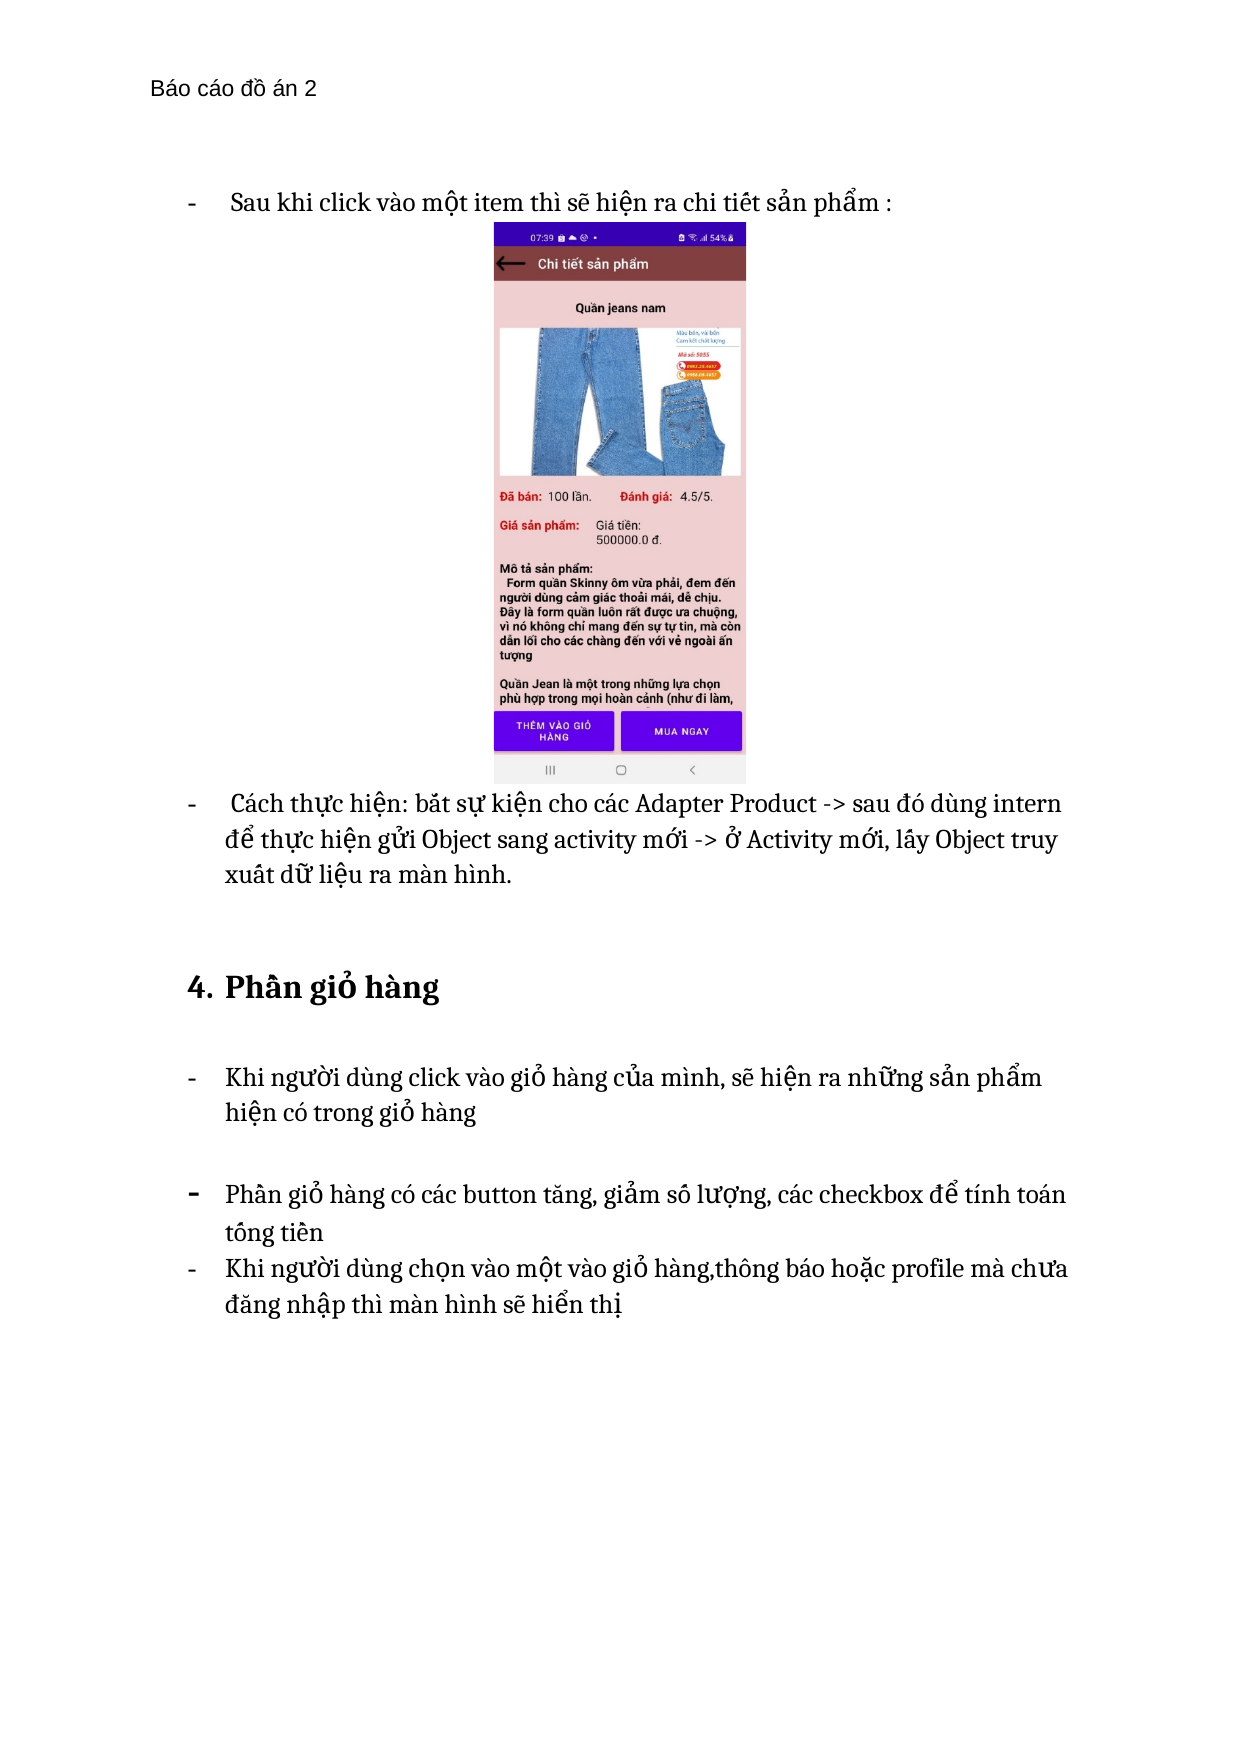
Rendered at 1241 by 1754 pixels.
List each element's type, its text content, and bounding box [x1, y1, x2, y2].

list Khi người dùng chọn vào một vào giỏ hàng,thông báo hoặc profile mà chưa đăng nhập thì màn hình sẽ hiển thị [187, 1252, 1090, 1320]
picture [493, 222, 747, 784]
list Phần giỏ hàng có các button tăng, giảm số lượng, các checkbox để tính toán tống tiền [187, 1169, 1090, 1248]
list Sau khi click vào một item thì sẽ hiện ra chi tiết sản phẩm : [187, 186, 1090, 218]
subtitle Phần giỏ hàng [187, 968, 1090, 1007]
list Khi người dùng click vào giỏ hàng của mình, sẽ hiện ra những sản phẩm hiện có trong giỏ hàng [187, 1061, 1090, 1128]
list Cách thực hiện: bắt sự kiện cho các Adapter Product -> sau đó dùng intern để thực hiện gửi Object sang activity mới -> ở Activity mới, lấy Object truy xuất dữ liệu ra màn hình. [187, 787, 1090, 891]
